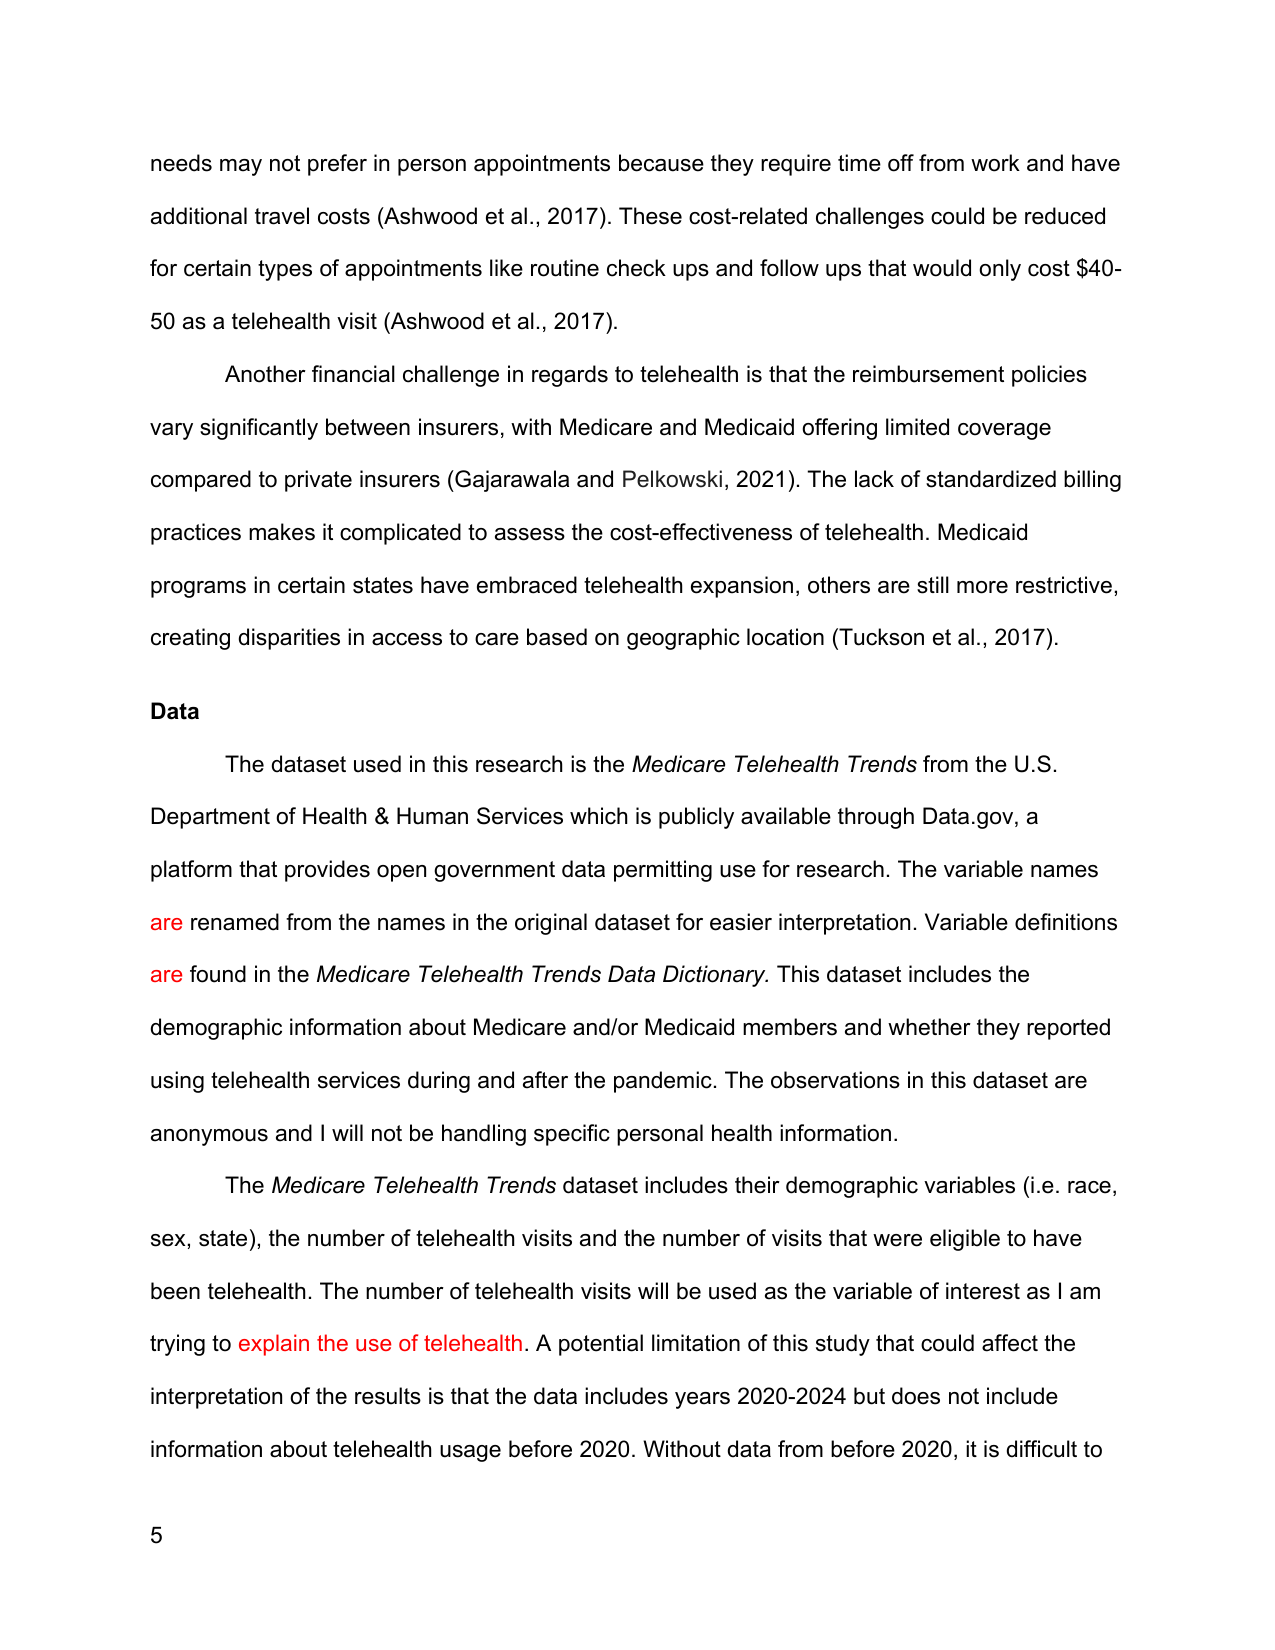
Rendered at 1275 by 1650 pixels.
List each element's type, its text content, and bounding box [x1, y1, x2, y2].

text The dataset used in this research is the Medicare Telehealth Trends from the U.S. Department of Health & Human Services which is publicly available through Data.gov, a platform that provides open government data permitting use for research. The variable names are renamed from the names in the original dataset for easier interpretation. Variable definitions are found in the Medicare Telehealth Trends Data Dictionary. This dataset includes the demographic information about Medicare and/or Medicaid members and whether they reported using telehealth services during and after the pandemic. The observations in this dataset are anonymous and I will not be handling specific personal health information. [150, 751, 1125, 1146]
text Another financial challenge in regards to telehealth is that the reimbursement policies vary significantly between insurers, with Medicare and Medicaid offering limited coverage compared to private insurers (Gajarawala and Pelkowski, 2021). The lack of standardized billing practices makes it complicated to assess the cost-effectiveness of telehealth. Medicaid programs in certain states have embraced telehealth expansion, others are still more restrictive, creating disparities in access to care based on geographic location (Tuckson et al., 2017). [150, 361, 1125, 651]
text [150, 150, 1125, 334]
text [150, 1172, 1125, 1462]
text Data [150, 698, 1125, 724]
